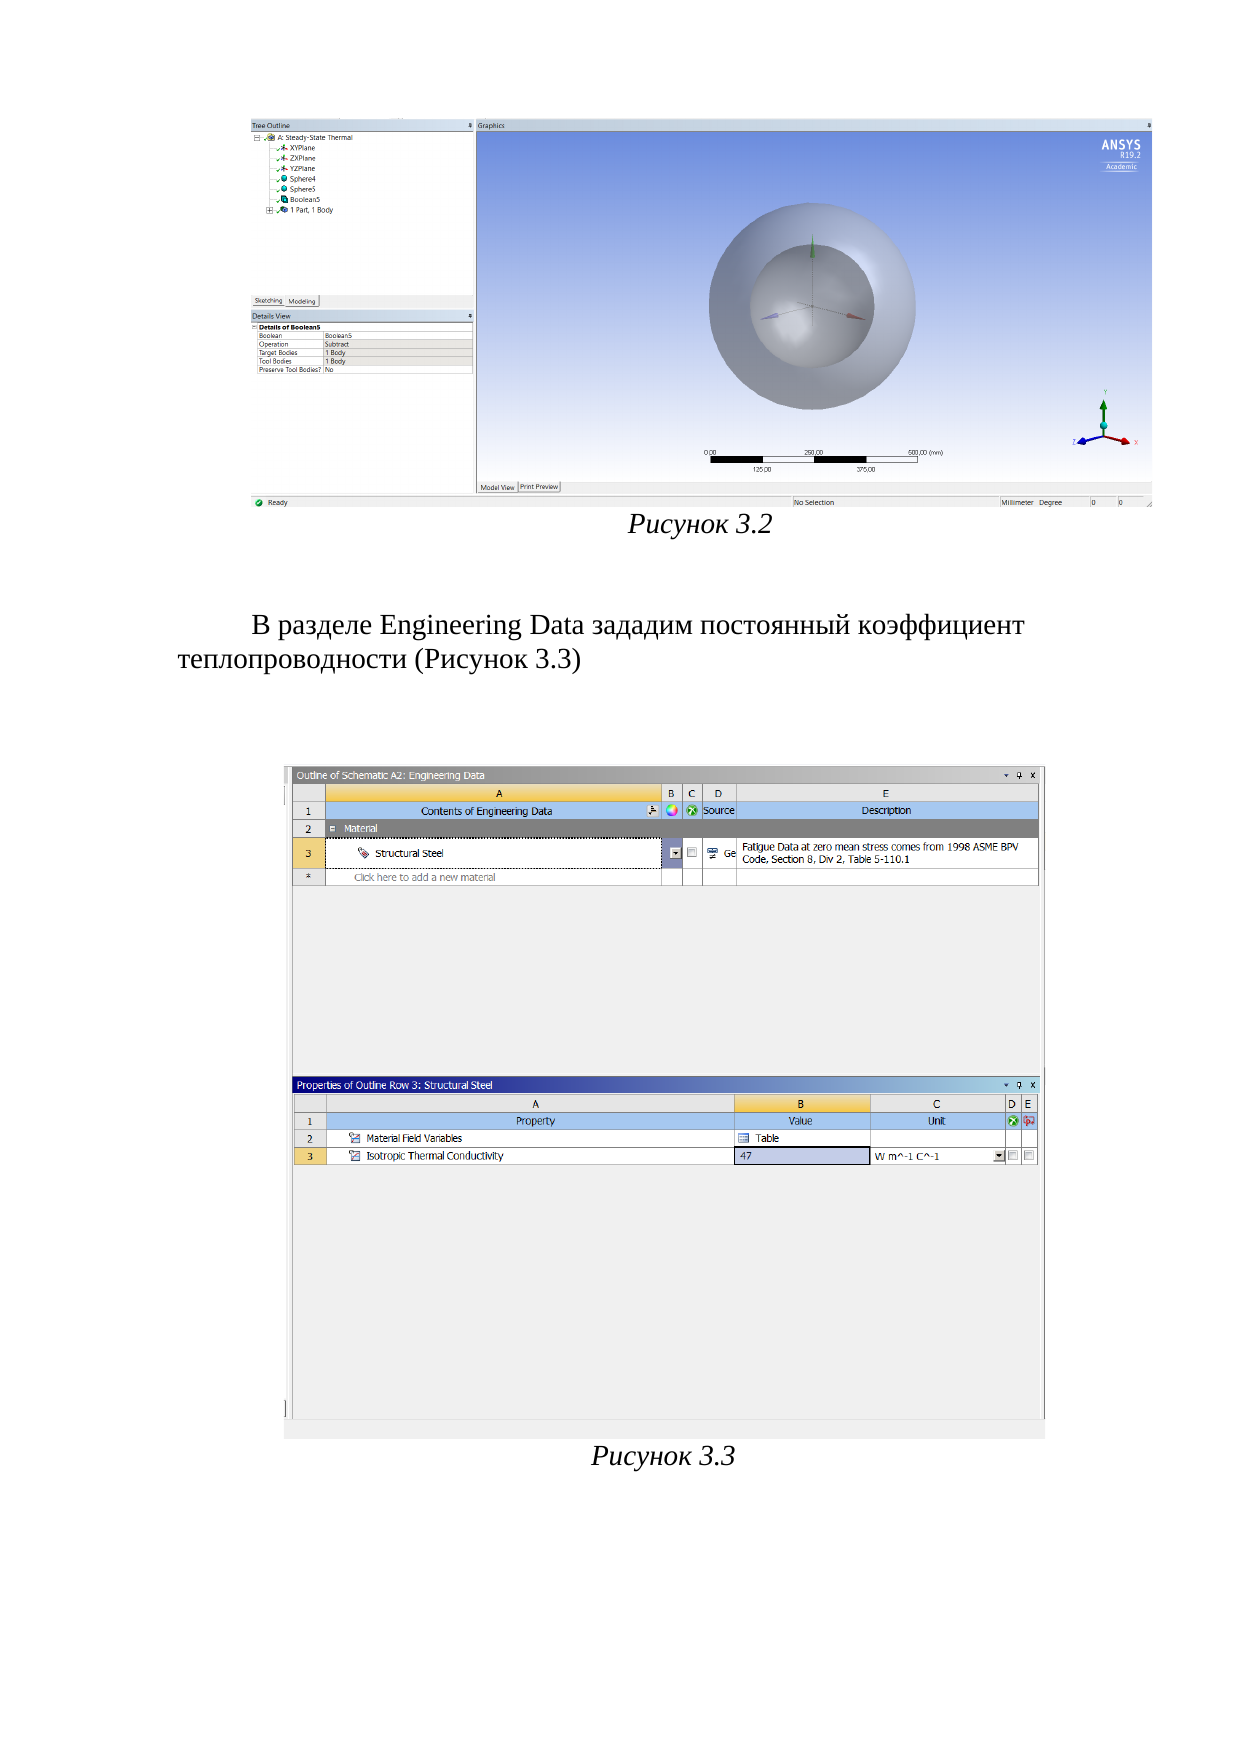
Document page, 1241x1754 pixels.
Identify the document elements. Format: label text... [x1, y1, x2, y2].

picture [283, 764, 1046, 1439]
text В разделе Engineering Data зададим постоянный коэффициент теплопроводности (Рисунок 3.3) [177, 607, 1152, 674]
text Рисунок 3.2 [177, 507, 1152, 540]
picture [251, 118, 1153, 507]
text Рисунок 3.3 [177, 1438, 1152, 1472]
